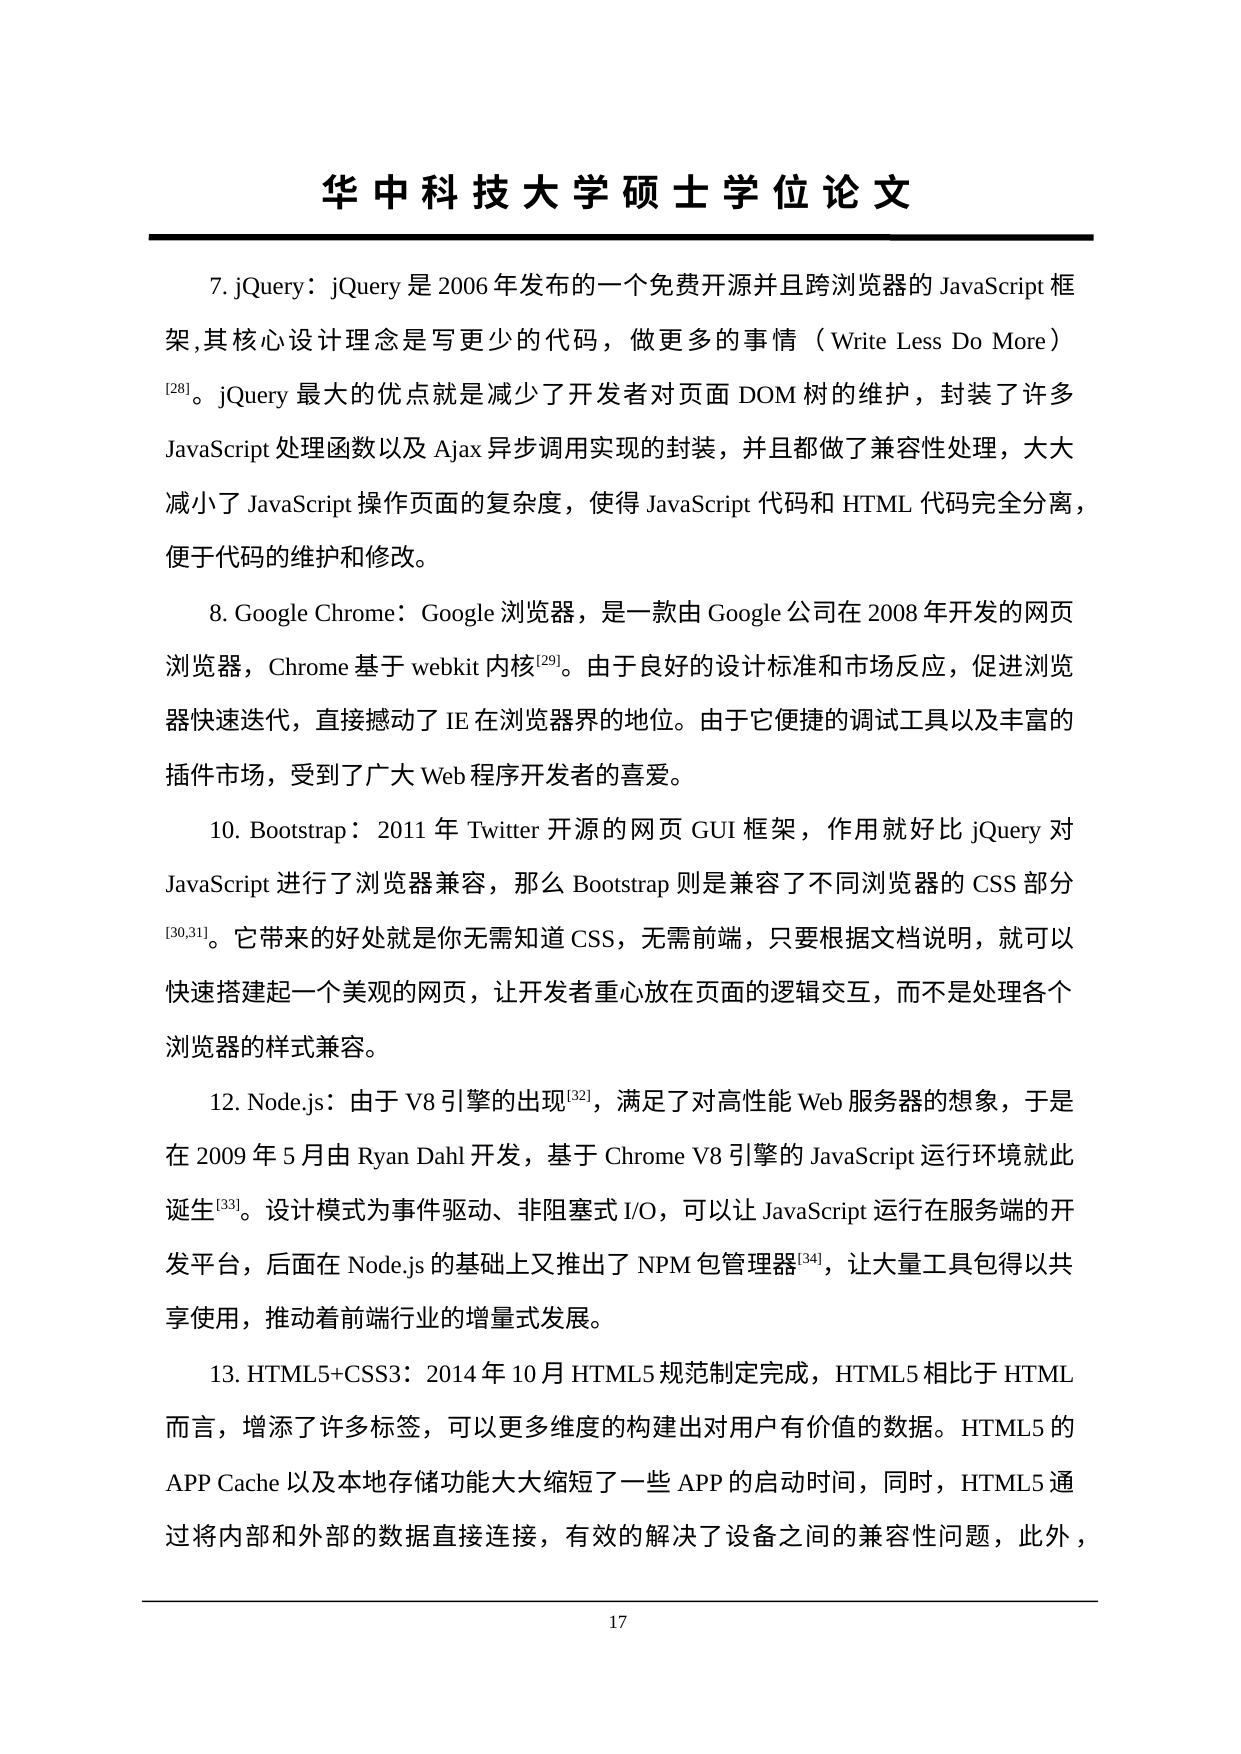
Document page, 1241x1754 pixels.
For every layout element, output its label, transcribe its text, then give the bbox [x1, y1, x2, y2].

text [165, 1353, 1075, 1553]
text 8. Google Chrome：Google浏览器，是一款由Google公司在2008年开发的网页浏览器，Chrome基于webkit内核[29]。由于良好的设计标准和市场反应，促进浏览器快速迭代，直接撼动了IE在浏览器界的地位。由于它便捷的调试工具以及丰富的插件市场，受到了广大Web程序开发者的喜爱。 [165, 592, 1075, 791]
text 10. Bootstrap：2011年Twitter开源的网页GUI框架，作用就好比jQuery对JavaScript进行了浏览器兼容，那么Bootstrap则是兼容了不同浏览器的CSS部分[30,31]。它带来的好处就是你无需知道CSS，无需前端，只要根据文档说明，就可以快速搭建起一个美观的网页，让开发者重心放在页面的逻辑交互，而不是处理各个浏览器的样式兼容。 [165, 809, 1075, 1063]
text 12. Node.js：由于V8引擎的出现[32]，满足了对高性能Web服务器的想象，于是在2009年5月由Ryan Dahl开发，基于Chrome V8引擎的JavaScript运行环境就此诞生[33]。设计模式为事件驱动、非阻塞式I/O，可以让JavaScript 运行在服务端的开发平台，后面在Node.js的基础上又推出了NPM包管理器[34]，让大量工具包得以共享使用，推动着前端行业的增量式发展。 [165, 1081, 1075, 1335]
text 7. jQuery：jQuery是2006年发布的一个免费开源并且跨浏览器的JavaScript框架,其核心设计理念是写更少的代码，做更多的事情（Write Less Do More）[28]。jQuery最大的优点就是减少了开发者对页面DOM树的维护，封装了许多JavaScript处理函数以及Ajax异步调用实现的封装，并且都做了兼容性处理，大大减小了JavaScript操作页面的复杂度，使得JavaScript 代码和 HTML 代码完全分离，便于代码的维护和修改。 [165, 266, 1075, 574]
